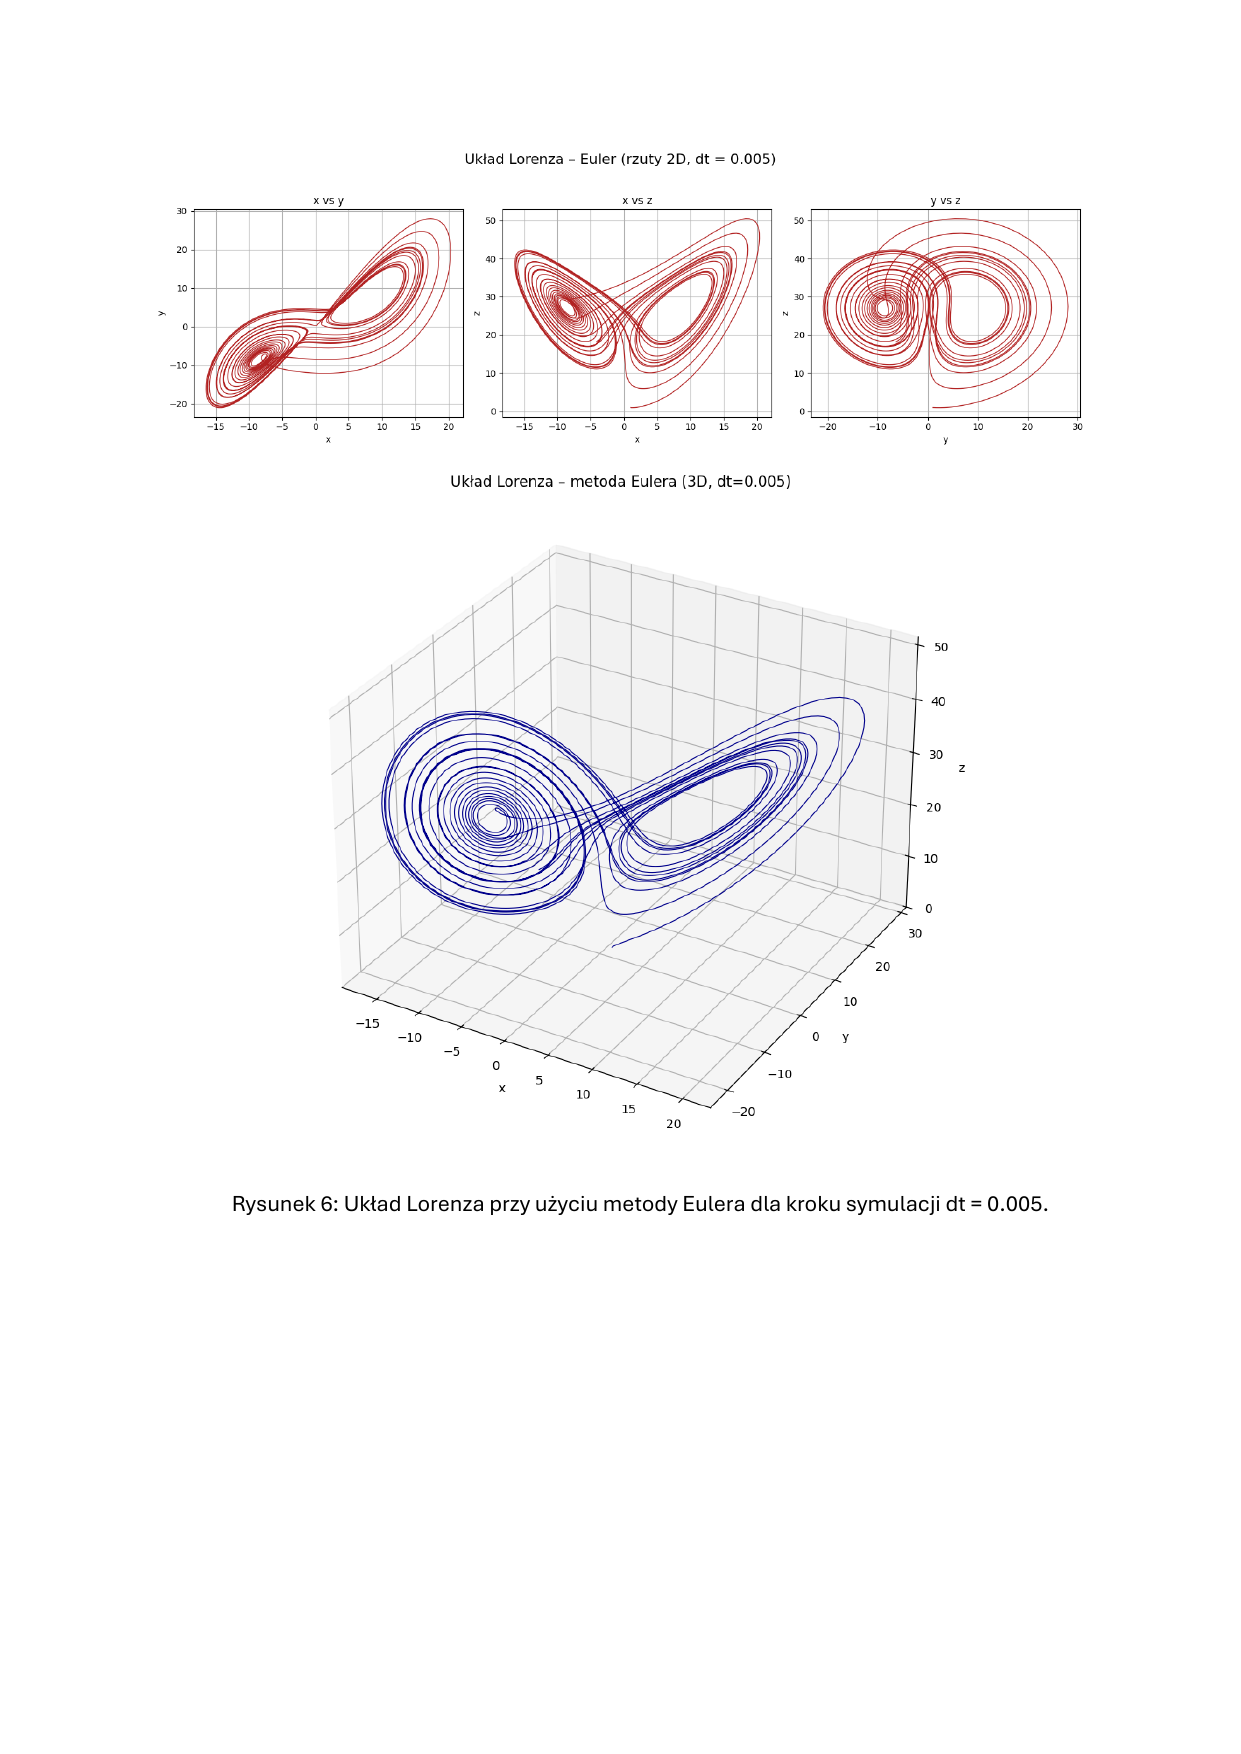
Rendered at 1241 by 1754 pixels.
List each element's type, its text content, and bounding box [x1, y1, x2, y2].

text Rysunek 6: Układ Lorenza przy użyciu metody Eulera dla kroku symulacji dt = 0.005. [148, 1190, 1093, 1218]
picture [147, 147, 1093, 1162]
